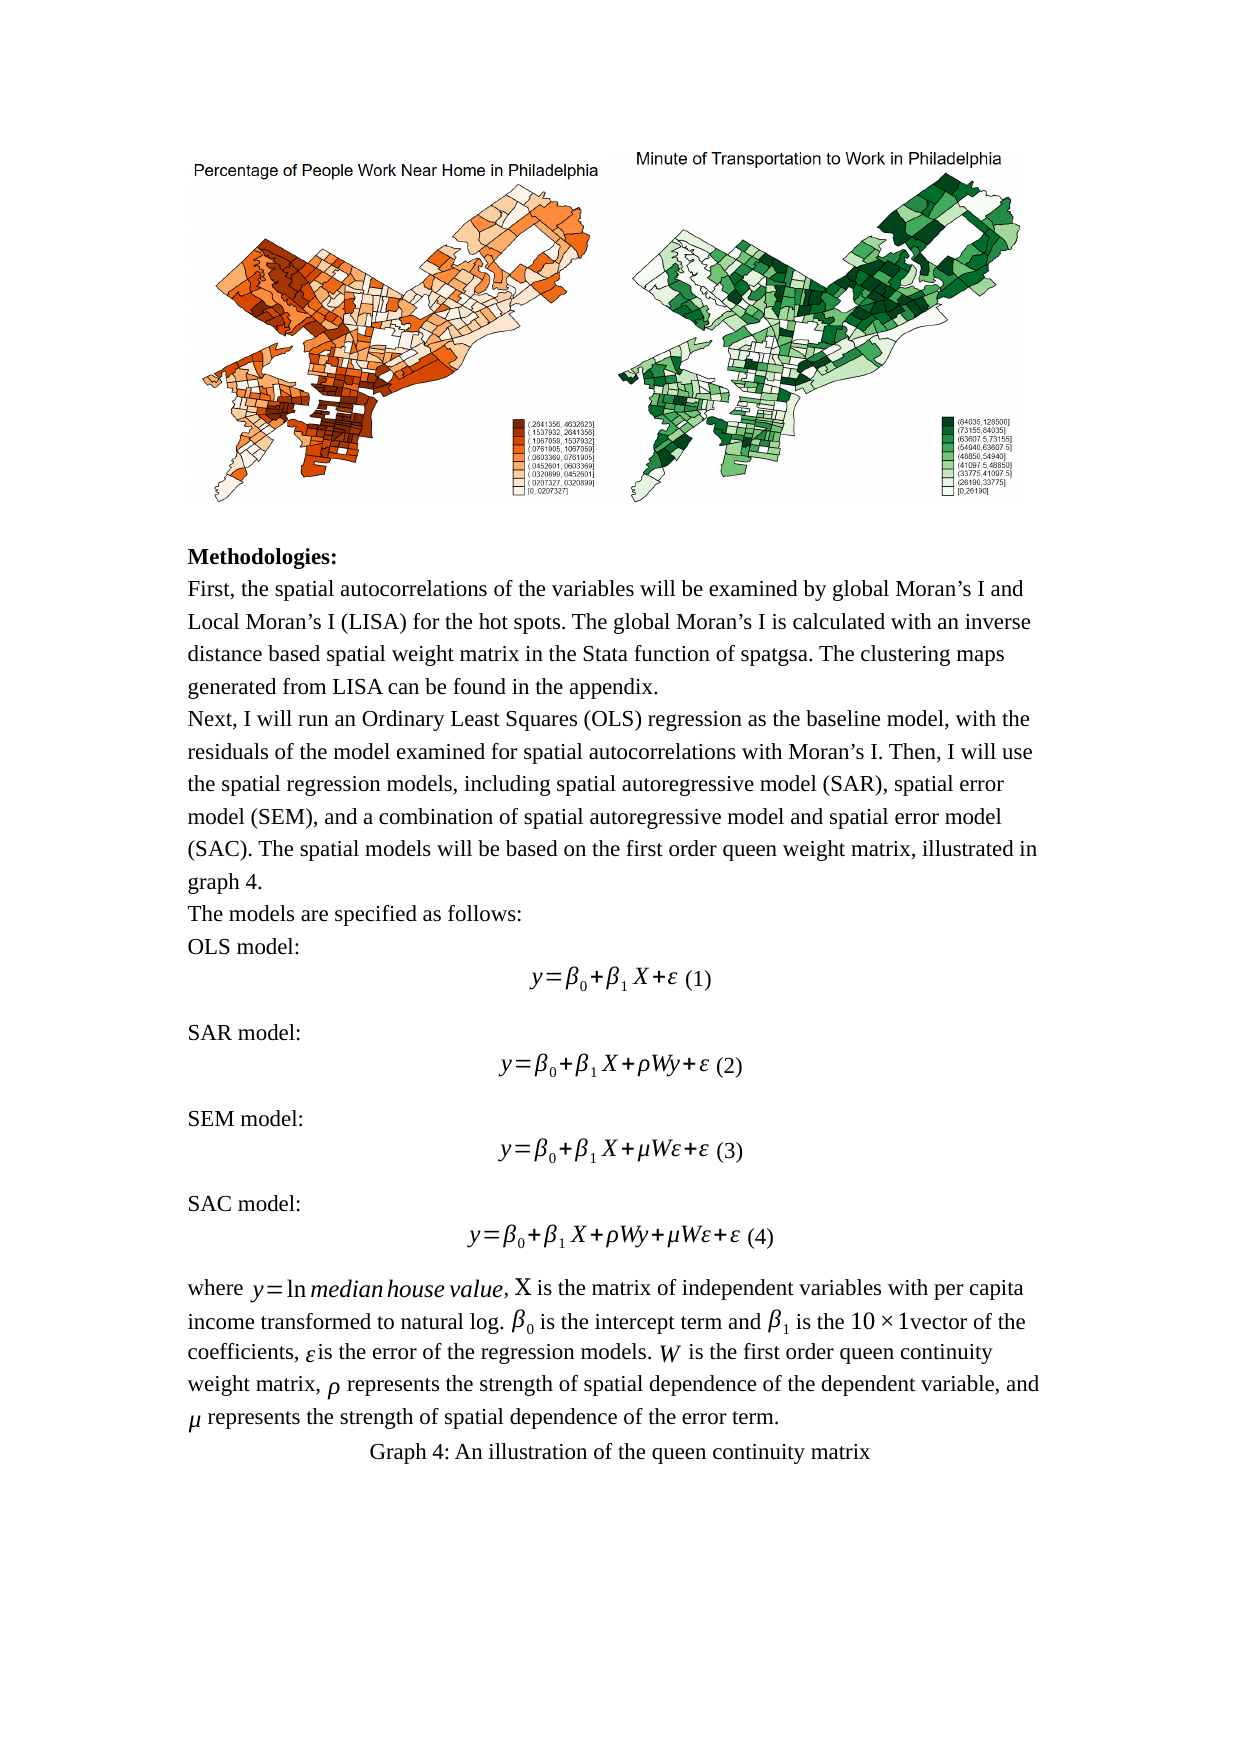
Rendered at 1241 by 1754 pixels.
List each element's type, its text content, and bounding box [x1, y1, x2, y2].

text Next, I will run an Ordinary Least Squares (OLS) regression as the baseline model, with the residuals of the model examined for spatial autocorrelations with Moran’s I. Then, I will use the spatial regression models, including spatial autoregressive model (SAR), spatial error model (SEM), and a combination of spatial autoregressive model and spatial error model (SAC). The spatial models will be based on the first order queen weight matrix, illustrated in graph 4. [187, 702, 1053, 897]
text Graph 4: An illustration of the queen continuity matrix [187, 1435, 1053, 1468]
text (2) [187, 1049, 1053, 1081]
text SAR model: [187, 1016, 1053, 1049]
text The models are specified as follows: [187, 897, 1053, 930]
text OLS model: [187, 930, 1053, 962]
picture [187, 150, 1026, 503]
text SEM model: [187, 1102, 1053, 1134]
text Methodologies: [187, 540, 1053, 572]
text First, the spatial autocorrelations of the variables will be examined by global Moran’s I and Local Moran’s I (LISA) for the hot spots. The global Moran’s I is calculated with an inverse distance based spatial weight matrix in the Stata function of spatgsa. The clustering maps generated from LISA can be found in the appendix. [187, 572, 1053, 702]
text (1) [187, 962, 1053, 995]
text SAC model: [187, 1187, 1053, 1220]
text (4) [187, 1220, 1053, 1252]
text where , X is the matrix of independent variables with per capita income transformed to natural log. is the intercept term and is the vector of the coefficients, is the error of the regression models. is the first order queen continuity weight matrix, represents the strength of spatial dependence of the dependent variable, and represents the strength of spatial dependence of the error term. [187, 1273, 1053, 1435]
text (3) [187, 1134, 1053, 1167]
